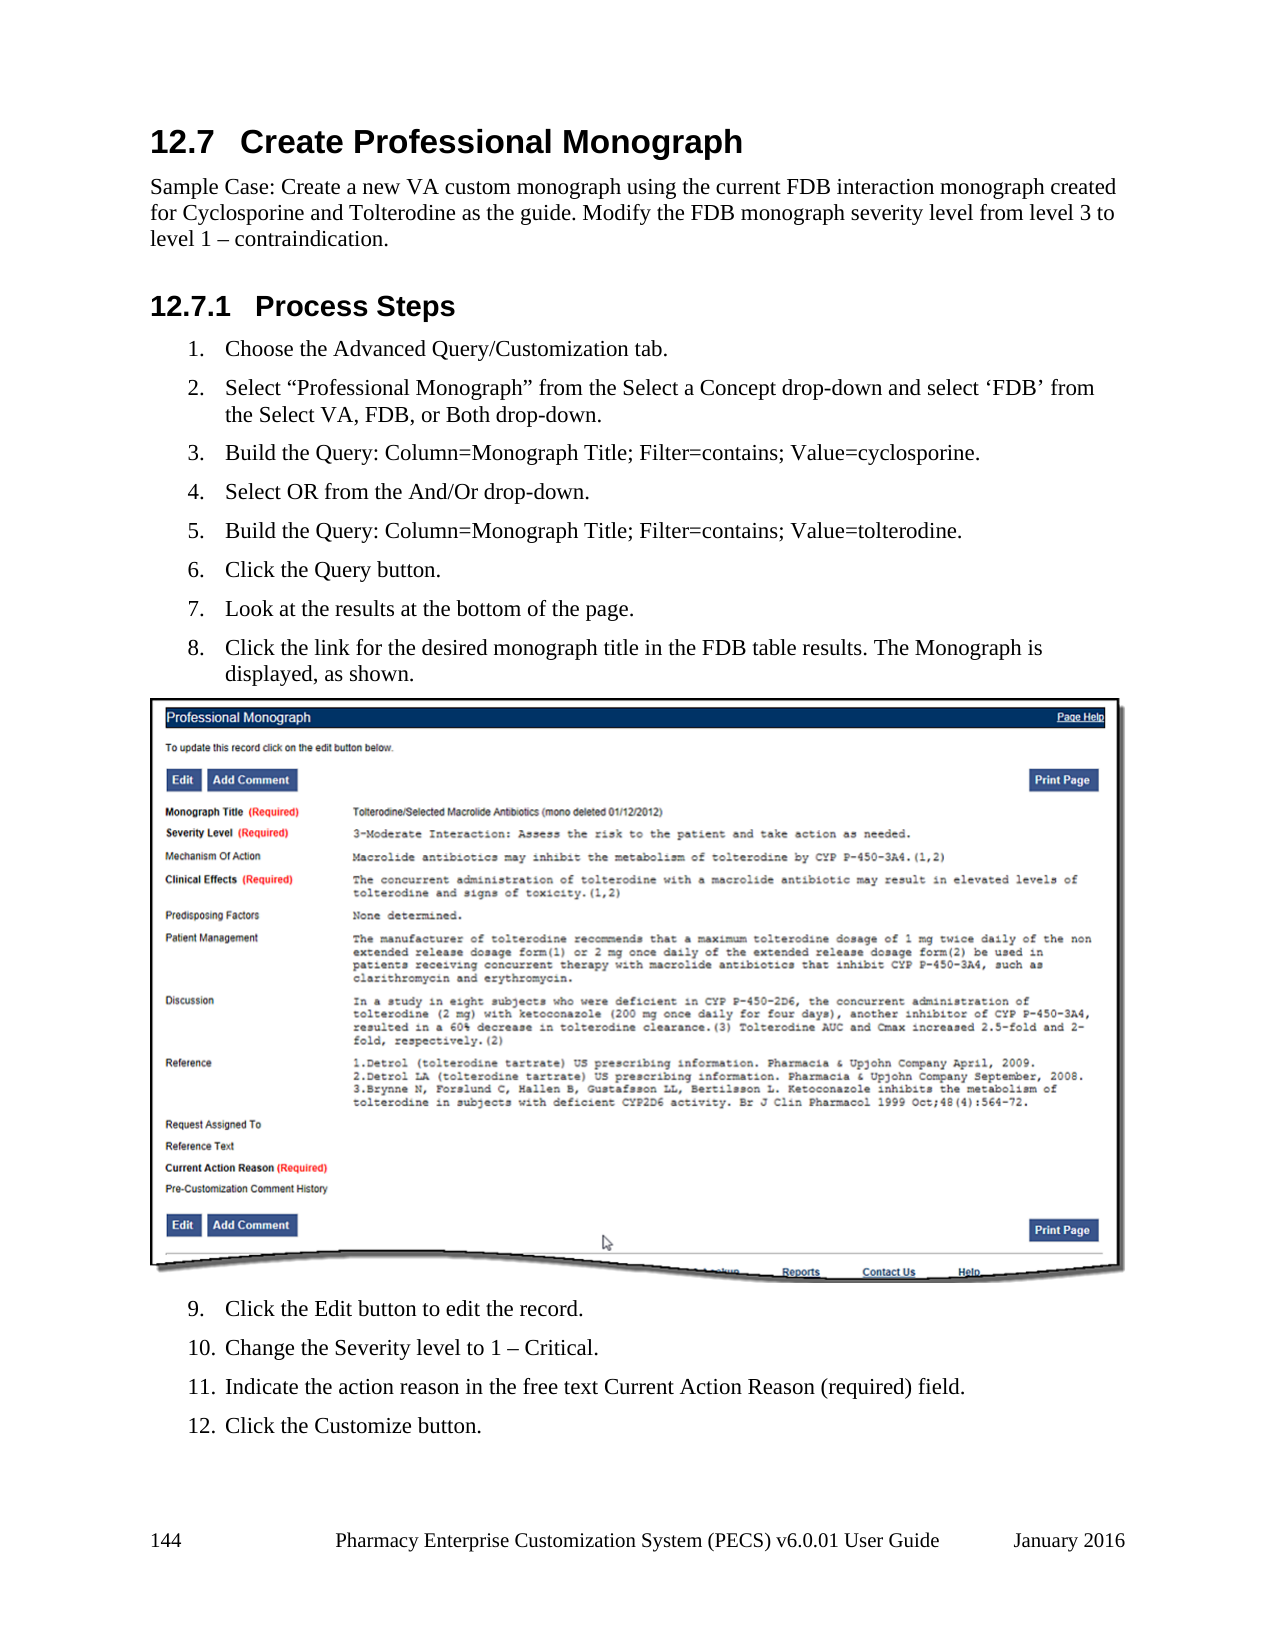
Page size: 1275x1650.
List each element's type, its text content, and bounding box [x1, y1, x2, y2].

text Click the Edit button to edit the record. [187, 1296, 1125, 1322]
text Click the link for the desired monograph title in the FDB table results. The Monograph is displayed, as shown. [187, 634, 1125, 686]
list Choose the Advanced Query/Customization tab. [187, 335, 1125, 362]
text Sample Case: Create a new VA custom monograph using the current FDB interaction monograph created for Cyclosporine and Tolterodine as the guide. Modify the FDB monograph severity level from level 3 to level 1 – contraindication. [150, 173, 1125, 252]
picture [150, 698, 1125, 1283]
text Build the Query: Column=Monograph Title; Filter=contains; Value=tolterodine. [187, 517, 1125, 543]
subtitle Create Professional Monograph [150, 122, 1125, 160]
text Look at the results at the bottom of the page. [187, 595, 1125, 621]
text Select OR from the And/Or drop-down. [187, 478, 1125, 505]
text Select “Professional Monograph” from the Select a Concept drop-down and select ‘FDB’ from the Select VA, FDB, or Both drop-down. [187, 374, 1125, 427]
text Click the Customize button. [187, 1412, 1125, 1438]
text Change the Severity level to 1 – Critical. [187, 1334, 1125, 1361]
text Build the Query: Column=Monograph Title; Filter=contains; Value=cyclosporine. [187, 439, 1125, 466]
subtitle Process Steps [150, 289, 1125, 323]
text Click the Query button. [187, 556, 1125, 582]
text Indicate the action reason in the free text Current Action Reason (required) field. [187, 1373, 1125, 1399]
